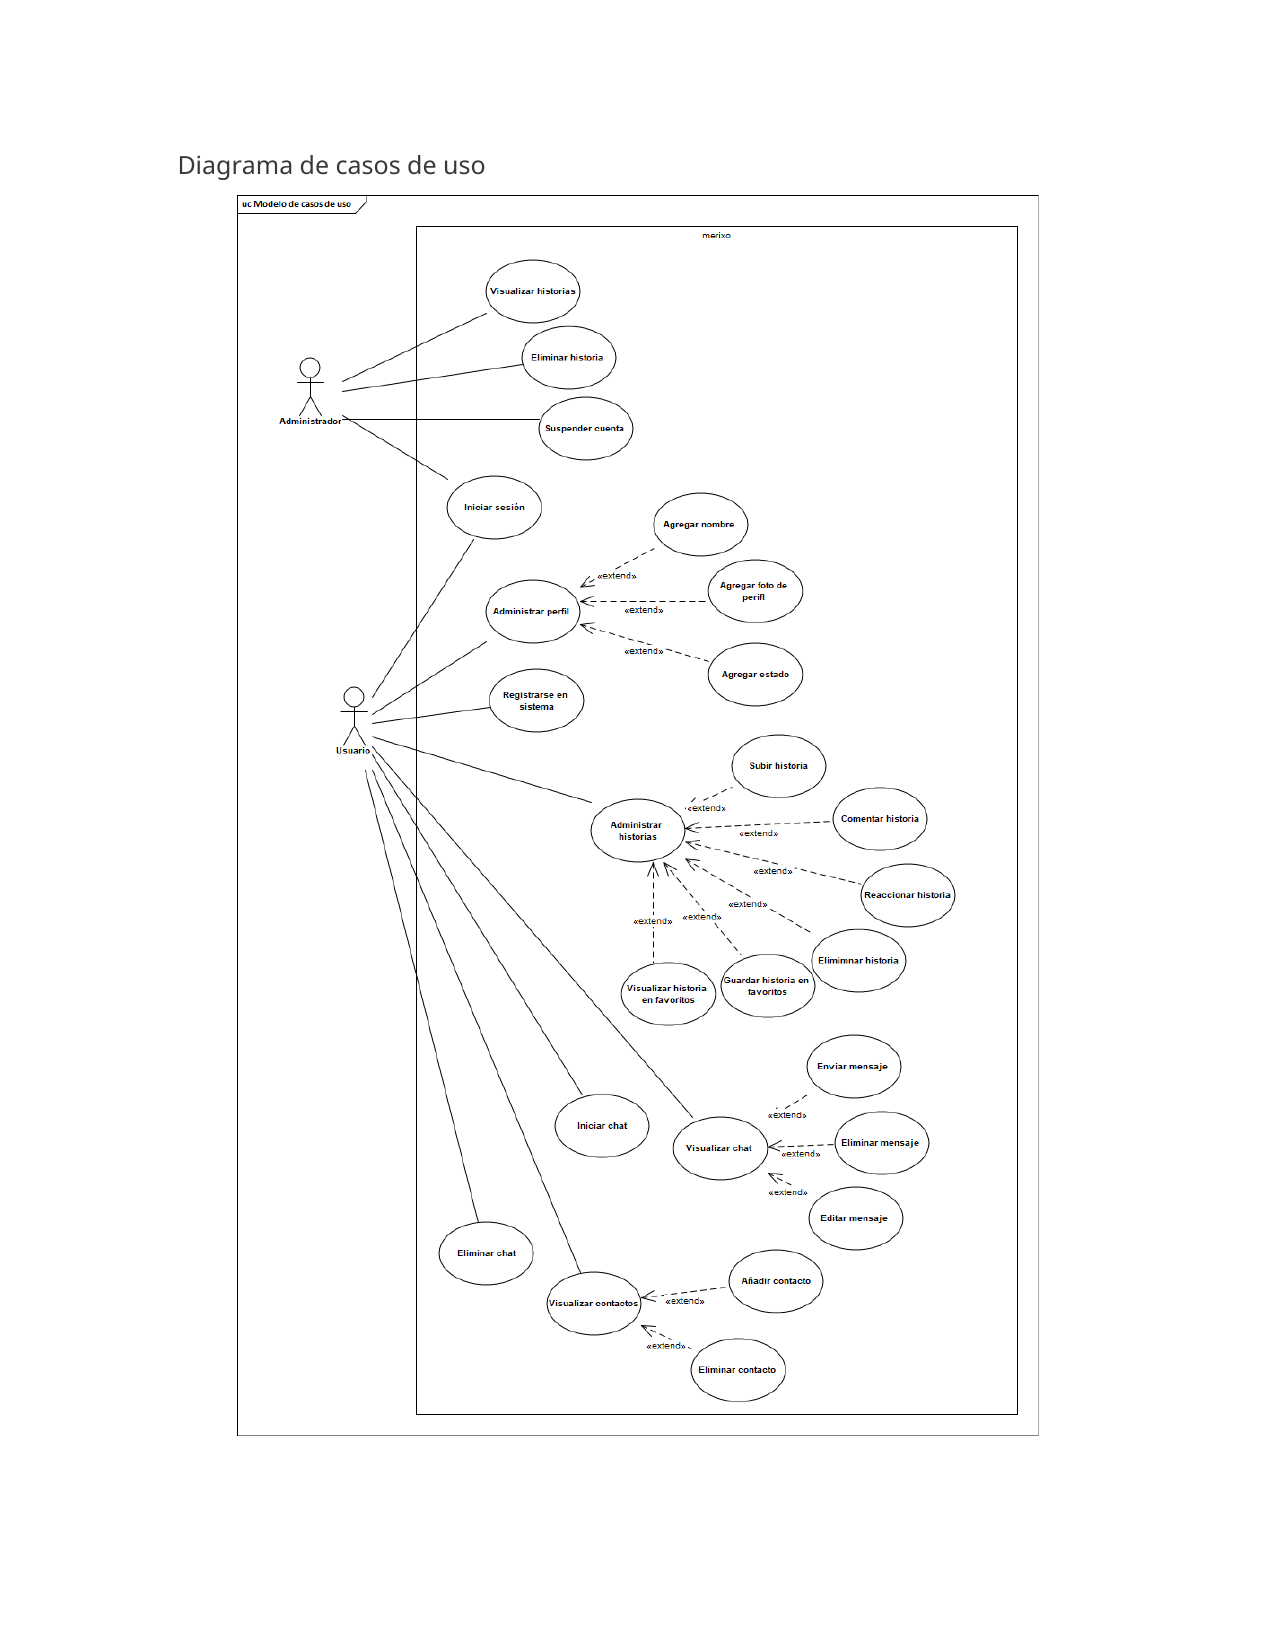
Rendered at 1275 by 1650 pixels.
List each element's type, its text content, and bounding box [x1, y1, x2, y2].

picture [236, 194, 1039, 1436]
subtitle Diagrama de casos de uso [177, 148, 1098, 182]
